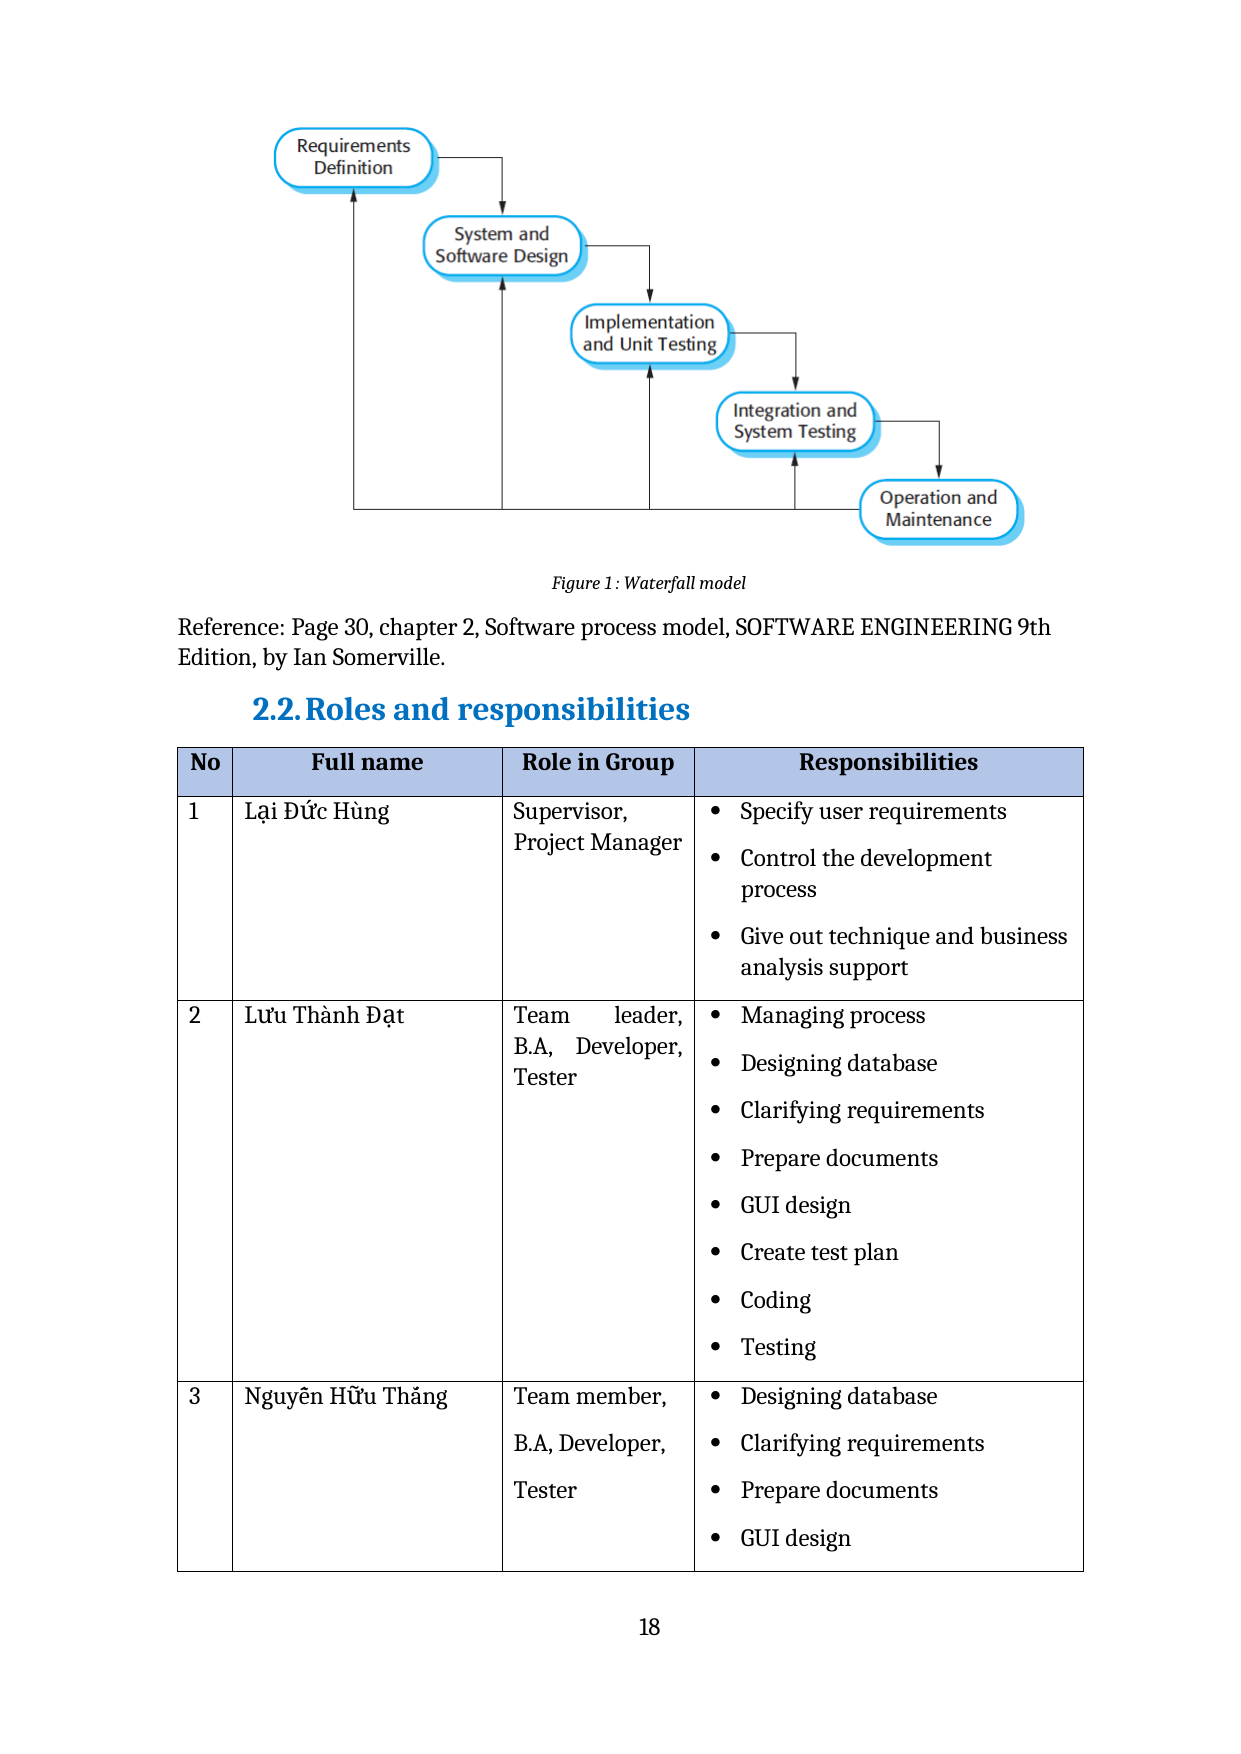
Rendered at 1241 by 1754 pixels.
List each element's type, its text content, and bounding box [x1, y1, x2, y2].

table_header No [178, 748, 232, 796]
table_header Role in Group [503, 748, 694, 796]
table_cell Team leader, B.A, Developer, Tester [503, 1001, 694, 1381]
table_cell Managing process Designing database Clarifying requirements Prepare documents GUI design Create test plan Coding Testing [695, 1001, 1083, 1381]
text Figure 1 : Waterfall model [177, 573, 1122, 594]
table_cell 1 [178, 797, 232, 1000]
picture [266, 118, 1033, 555]
table_cell Lưu Thành Đạt [233, 1001, 502, 1381]
list Roles and responsibilities [252, 691, 1122, 729]
table_header Full name [233, 748, 502, 796]
table_cell 3 [178, 1382, 232, 1571]
text Reference: Page 30, chapter 2, Software process model, SOFTWARE ENGINEERING 9th Edition, by Ian Somerville. [177, 612, 1122, 672]
table_cell Supervisor, Project Manager [503, 797, 694, 1000]
table_cell Specify user requirements Control the development process Give out technique and business analysis support [695, 797, 1083, 1000]
table_cell 2 [178, 1001, 232, 1381]
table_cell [503, 1382, 694, 1571]
table_header Responsibilities [695, 748, 1083, 796]
table_cell Lại Đức Hùng [233, 797, 502, 1000]
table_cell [695, 1382, 1083, 1571]
table_cell Nguyễn Hữu Thắng [233, 1382, 502, 1571]
